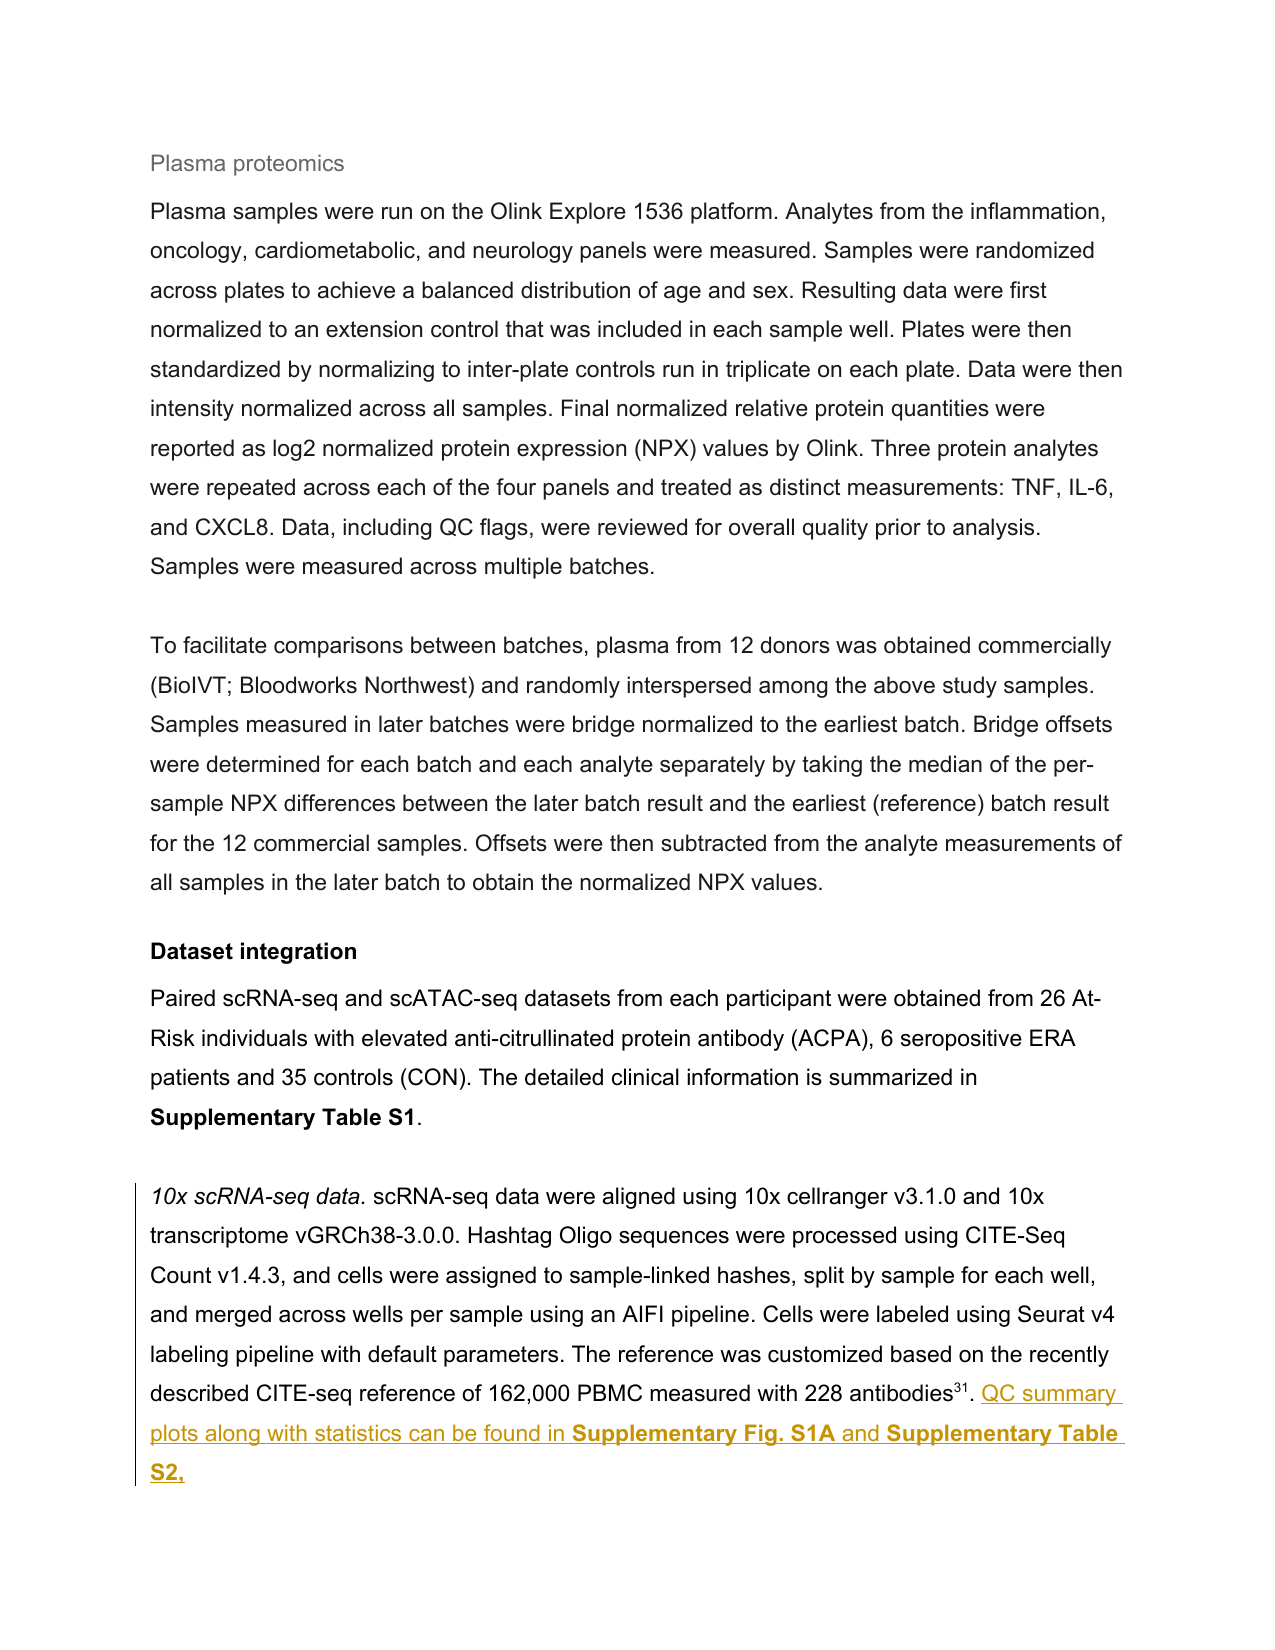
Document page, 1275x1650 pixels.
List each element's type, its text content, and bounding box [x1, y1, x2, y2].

text 10x scRNA-seq data. scRNA-seq data were aligned using 10x cellranger v3.1.0 and 10x transcriptome vGRCh38-3.0.0. Hashtag Oligo sequences were processed using CITE-Seq Count v1.4.3, and cells were assigned to sample-linked hashes, split by sample for each well, and merged across wells per sample using an AIFI pipeline. Cells were labeled using Seurat v4 labeling pipeline with default parameters. The reference was customized based on the recently described CITE-seq reference of 162,000 PBMC measured with 228 antibodies31. [150, 1183, 1125, 1443]
text Paired scRNA-seq and scATAC-seq datasets from each participant were obtained from 26 At-Risk individuals with elevated anti-citrullinated protein antibody (ACPA), 6 seropositive ERA patients and 35 controls (CON). The detailed clinical information is summarized in Supplementary Table S1. [150, 985, 1125, 1130]
subtitle Plasma proteomics [150, 150, 1125, 176]
text 10x scRNA-seq data. scRNA-seq data were aligned using 10x cellranger v3.1.0 and 10x transcriptome vGRCh38-3.0.0. Hashtag Oligo sequences were processed using CITE-Seq Count v1.4.3, and cells were assigned to sample-linked hashes, split by sample for each well, and merged across wells per sample using an AIFI pipeline. Cells were labeled using Seurat v4 labeling pipeline with default parameters. The reference was customized based on the recently described CITE-seq reference of 162,000 PBMC measured with 228 antibodies31. [150, 1444, 1125, 1486]
text Plasma samples were run on the Olink Explore 1536 platform. Analytes from the inflammation, oncology, cardiometabolic, and neurology panels were measured. Samples were randomized across plates to achieve a balanced distribution of age and sex. Resulting data were first normalized to an extension control that was included in each sample well. Plates were then standardized by normalizing to inter-plate controls run in triplicate on each plate. Data were then intensity normalized across all samples. Final normalized relative protein quantities were reported as log2 normalized protein expression (NPX) values by Olink. Three protein analytes were repeated across each of the four panels and treated as distinct measurements: TNF, IL-6, and CXCL8. Data, including QC flags, were reviewed for overall quality prior to analysis. Samples were measured across multiple batches. [150, 198, 1125, 579]
text To facilitate comparisons between batches, plasma from 12 donors was obtained commercially (BioIVT; Bloodworks Northwest) and randomly interspersed among the above study samples. Samples measured in later batches were bridge normalized to the earliest batch. Bridge offsets were determined for each batch and each analyte separately by taking the median of the per-sample NPX differences between the later batch result and the earliest (reference) batch result for the 12 commercial samples. Offsets were then subtracted from the analyte measurements of all samples in the later batch to obtain the normalized NPX values. [150, 632, 1125, 895]
subtitle Dataset integration [150, 938, 1125, 964]
